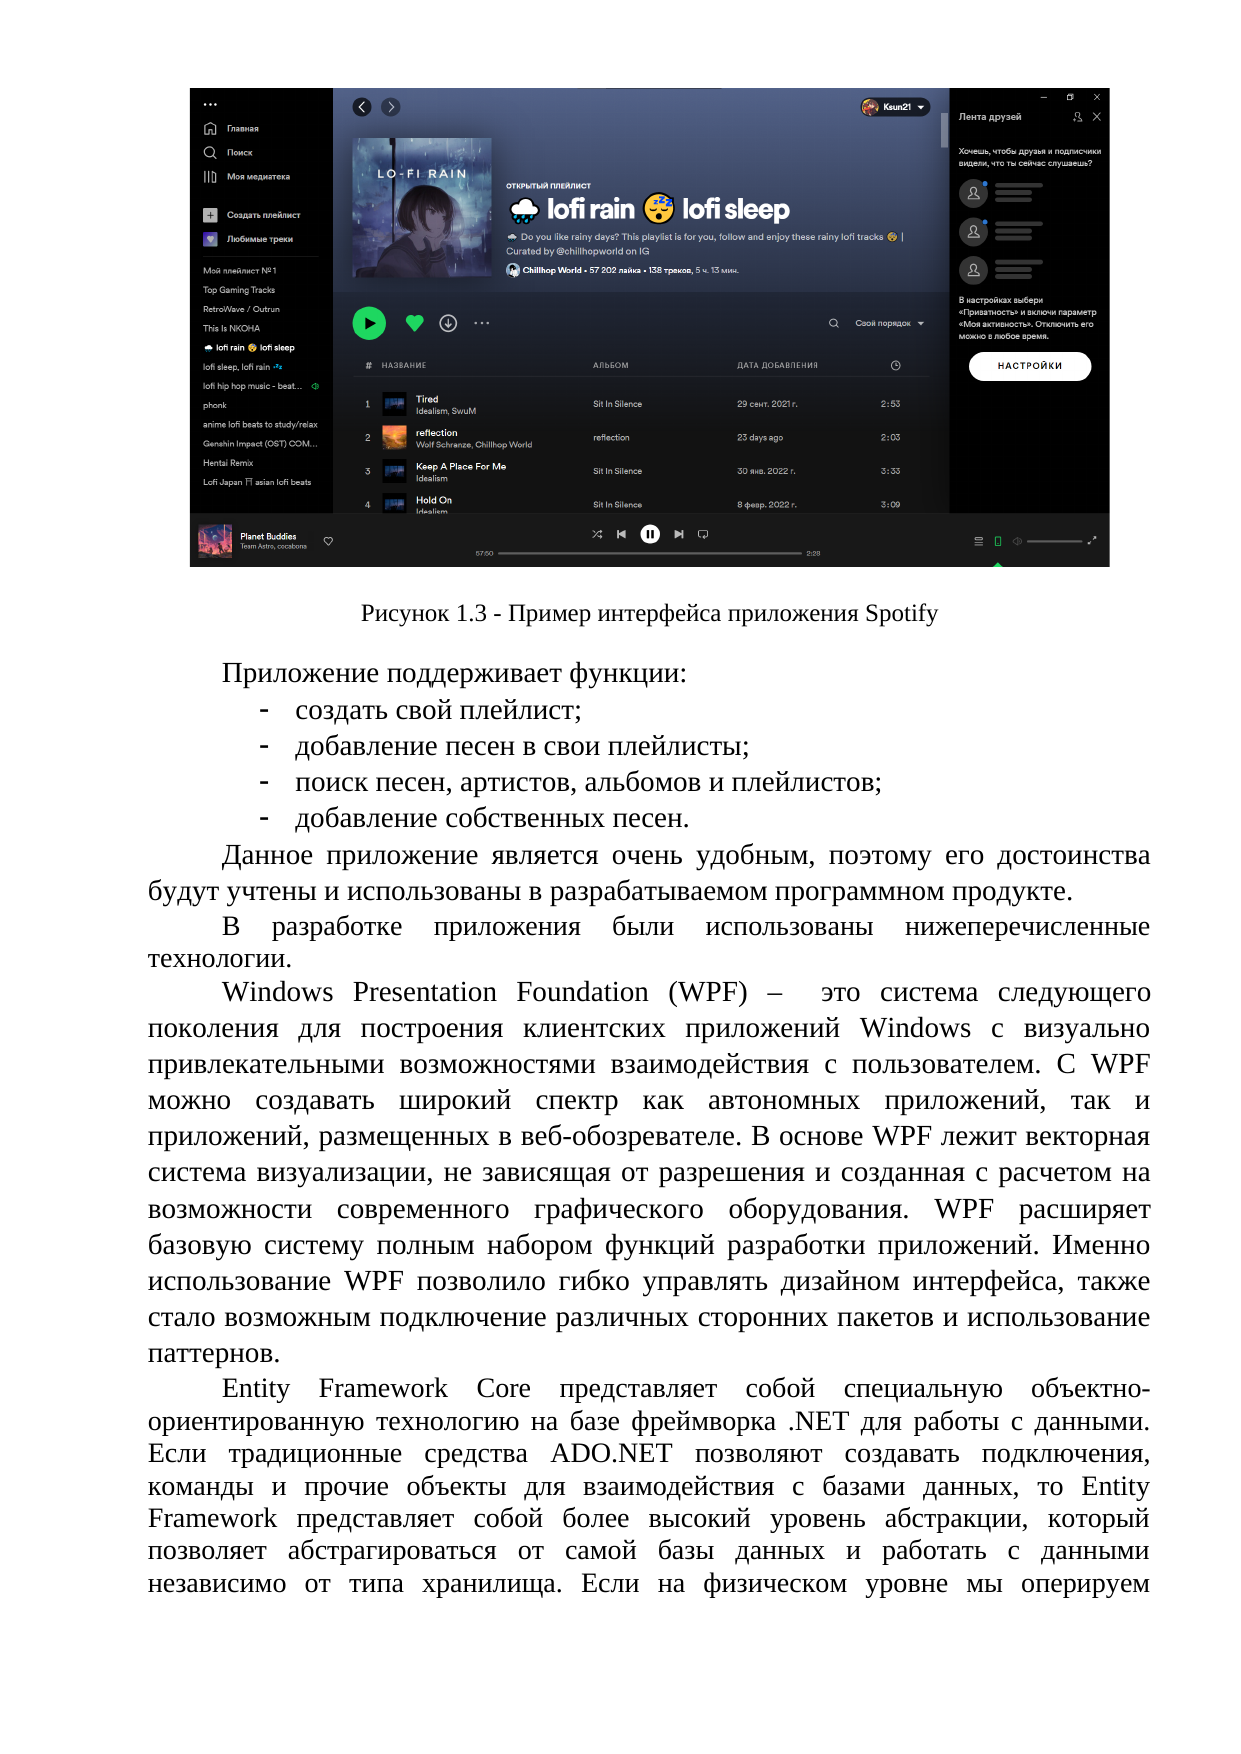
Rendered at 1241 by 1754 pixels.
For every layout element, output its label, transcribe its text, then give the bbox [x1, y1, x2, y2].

text Данное приложение является очень удобным, поэтому его достоинства будут учтены и использованы в разрабатываемом программном продукте. [148, 837, 1152, 906]
text Приложение поддерживает функции: [148, 656, 1152, 689]
list создать свой плейлист; [148, 692, 1152, 725]
list добавление песен в свои плейлисты; [148, 728, 1152, 762]
text Windows Presentation Foundation (WPF) – это система следующего поколения для построения клиентских приложений Windows с визуально привлекательными возможностями взаимодействия с пользователем. C WPF можно создавать широкий спектр как автономных приложений, так и приложений, размещенных в веб-обозревателе. В основе WPF лежит векторная система визуализации, не зависящая от разрешения и созданная с расчетом на возможности современного графического оборудования. WPF расширяет базовую систему полным набором функций разработки приложений. Именно использование WPF позволило гибко управлять дизайном интерфейса, также стало возможным подключение различных сторонних пакетов и использование паттернов. [148, 974, 1152, 1369]
list добавление собственных песен. [148, 801, 1152, 834]
list поиск песен, артистов, альбомов и плейлистов; [148, 764, 1152, 798]
picture [189, 88, 1110, 567]
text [148, 1371, 1152, 1598]
text Рисунок 1.3 - Пример интерфейса приложения Spotify [148, 598, 1152, 626]
text В разработке приложения были использованы нижеперечисленные технологии. [148, 909, 1152, 974]
